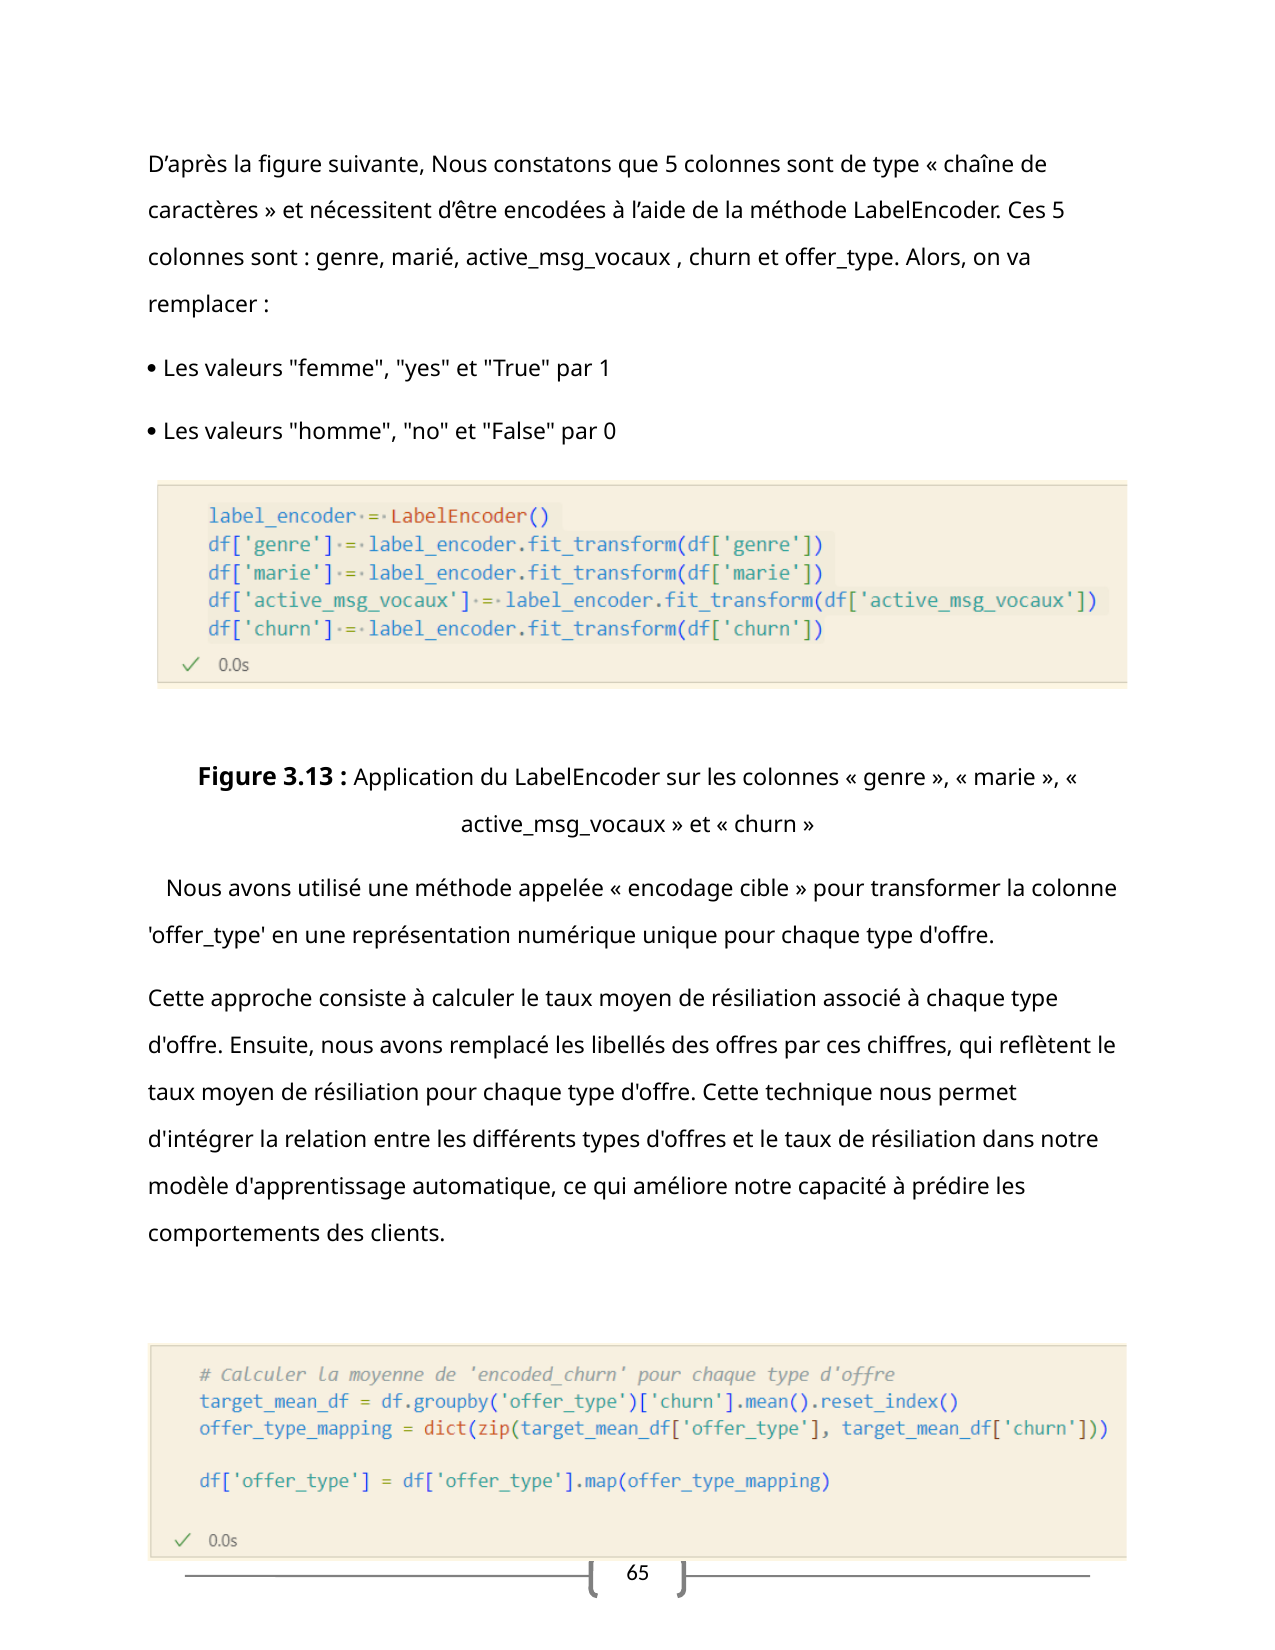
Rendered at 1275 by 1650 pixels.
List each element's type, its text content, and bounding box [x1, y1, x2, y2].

text Nous avons utilisé une méthode appelée « encodage cible » pour transformer la colonne 'offer_type' en une représentation numérique unique pour chaque type d'offre. [148, 872, 1127, 950]
text Cette approche consiste à calculer le taux moyen de résiliation associé à chaque type d'offre. Ensuite, nous avons remplacé les libellés des offres par ces chiffres, qui reflètent le taux moyen de résiliation pour chaque type d'offre. Cette technique nous permet d'intégrer la relation entre les différents types d'offres et le taux de résiliation dans notre modèle d'apprentissage automatique, ce qui améliore notre capacité à prédire les comportements des clients. [148, 982, 1127, 1248]
picture [157, 480, 1128, 689]
text D’après la figure suivante, Nous constatons que 5 colonnes sont de type « chaîne de caractères » et nécessitent d’être encodées à l’aide de la méthode LabelEncoder. Ces 5 colonnes sont : genre, marié, active_msg_vocaux , churn et offer_type. Alors, on va remplacer : [148, 148, 1127, 319]
text Les valeurs "homme", "no" et "False" par 0 [148, 415, 1127, 447]
text Les valeurs "femme", "yes" et "True" par 1 [148, 352, 1127, 383]
picture [147, 1343, 1127, 1561]
text Figure 3.13 : Application du LabelEncoder sur les colonnes « genre », « marie », « active_msg_vocaux » et « churn » [148, 758, 1127, 839]
